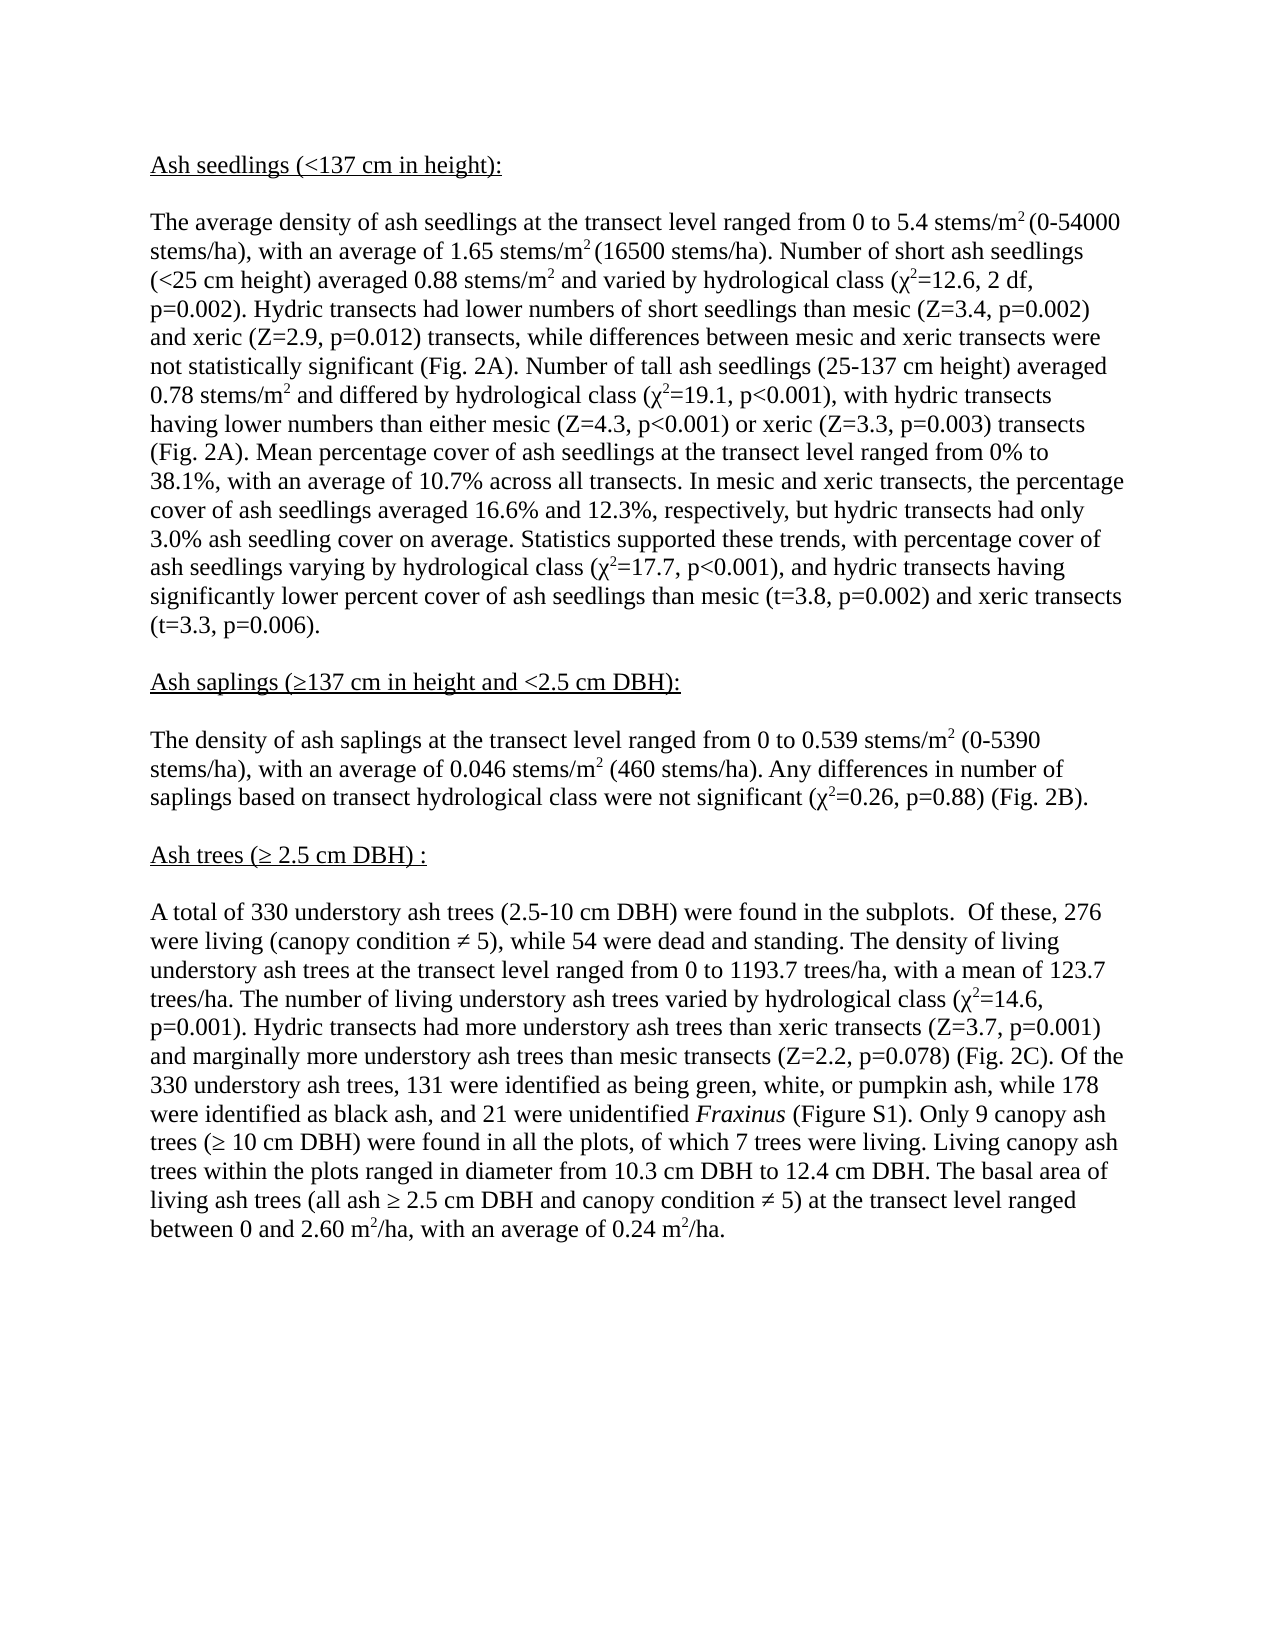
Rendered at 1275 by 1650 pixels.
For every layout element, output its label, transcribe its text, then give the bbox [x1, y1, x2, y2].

text A total of 330 understory ash trees (2.5-10 cm DBH) were found in the subplots. Of these, 276 were living (canopy condition ≠ 5), while 54 were dead and standing. The density of living understory ash trees at the transect level ranged from 0 to 1193.7 trees/ha, with a mean of 123.7 trees/ha. The number of living understory ash trees varied by hydrological class (χ2=14.6, p=0.001). Hydric transects had more understory ash trees than xeric transects (Z=3.7, p=0.001) and marginally more understory ash trees than mesic transects (Z=2.2, p=0.078) (Fig. 2C). Of the 330 understory ash trees, 131 were identified as being green, white, or pumpkin ash, while 178 were identified as black ash, and 21 were unidentified Fraxinus (Figure S1). Only 9 canopy ash trees (≥ 10 cm DBH) were found in all the plots, of which 7 trees were living. Living canopy ash trees within the plots ranged in diameter from 10.3 cm DBH to 12.4 cm DBH. The basal area of living ash trees (all ash ≥ 2.5 cm DBH and canopy condition ≠ 5) at the transect level ranged between 0 and 2.60 m2/ha, with an average of 0.24 m2/ha. [150, 897, 1125, 1242]
text The average density of ash seedlings at the transect level ranged from 0 to 5.4 stems/m2 (0-54000 stems/ha), with an average of 1.65 stems/m2 (16500 stems/ha). Number of short ash seedlings (<25 cm height) averaged 0.88 stems/m2 and varied by hydrological class (χ2=12.6, 2 df, p=0.002). Hydric transects had lower numbers of short seedlings than mesic (Z=3.4, p=0.002) and xeric (Z=2.9, p=0.012) transects, while differences between mesic and xeric transects were not statistically significant (Fig. 2A). Number of tall ash seedlings (25-137 cm height) averaged 0.78 stems/m2 and differed by hydrological class (χ2=19.1, p<0.001), with hydric transects having lower numbers than either mesic (Z=4.3, p<0.001) or xeric (Z=3.3, p=0.003) transects (Fig. 2A). Mean percentage cover of ash seedlings at the transect level ranged from 0% to 38.1%, with an average of 10.7% across all transects. In mesic and xeric transects, the percentage cover of ash seedlings averaged 16.6% and 12.3%, respectively, but hydric transects had only 3.0% ash seedling cover on average. Statistics supported these trends, with percentage cover of ash seedlings varying by hydrological class (χ2=17.7, p<0.001), and hydric transects having significantly lower percent cover of ash seedlings than mesic (t=3.8, p=0.002) and xeric transects (t=3.3, p=0.006). [150, 207, 1125, 639]
text The density of ash saplings at the transect level ranged from 0 to 0.539 stems/m2 (0-5390 stems/ha), with an average of 0.046 stems/m2 (460 stems/ha). Any differences in number of saplings based on transect hydrological class were not significant (χ2=0.26, p=0.88) (Fig. 2B). [150, 725, 1125, 811]
text Ash trees (≥ 2.5 cm DBH) : [150, 840, 1125, 869]
text Ash seedlings (<137 cm in height): [150, 150, 1125, 179]
text Ash saplings (≥137 cm in height and <2.5 cm DBH): [150, 667, 1125, 696]
